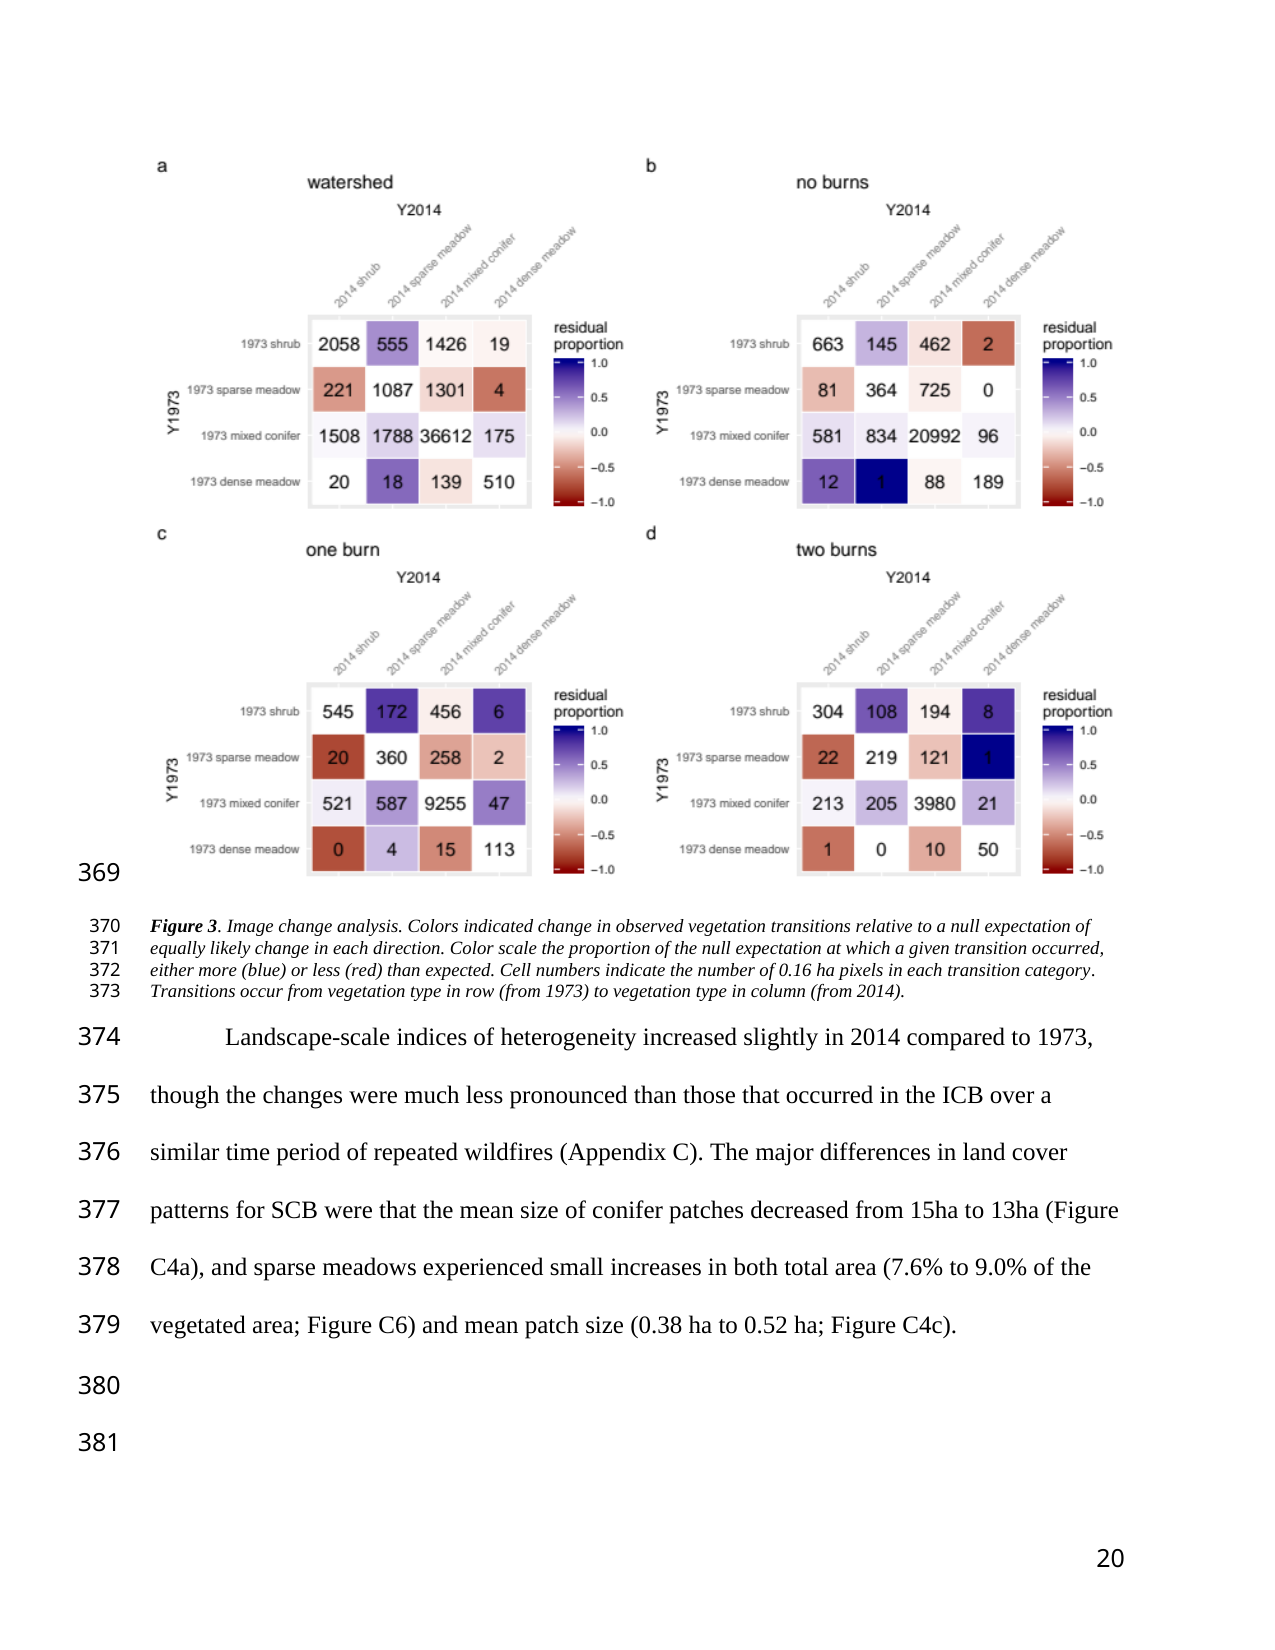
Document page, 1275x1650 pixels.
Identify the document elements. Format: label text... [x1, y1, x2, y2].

text Figure 3. Image change analysis. Colors indicated change in observed vegetation transitions relative to a null expectation of equally likely change in each direction. Color scale the proportion of the null expectation at which a given transition occurred, either more (blue) or less (red) than expected. Cell numbers indicate the number of 0.16 ha pixels in each transition category. Transitions occur from vegetation type in row (from 1973) to vegetation type in column (from 2014). [150, 915, 1125, 1002]
text Landscape-scale indices of heterogeneity increased slightly in 2014 compared to 1973, though the changes were much less pronounced than those that occurred in the ICB over a similar time period of repeated wildfires (Appendix C). The major differences in land cover patterns for SCB were that the mean size of conifer patches decreased from 15ha to 13ha (Figure C4a), and sparse meadows experienced small increases in both total area (7.6% to 9.0% of the vegetated area; Figure C6) and mean patch size (0.38 ha to 0.52 ha; Figure C4c). [150, 1022, 1125, 1339]
